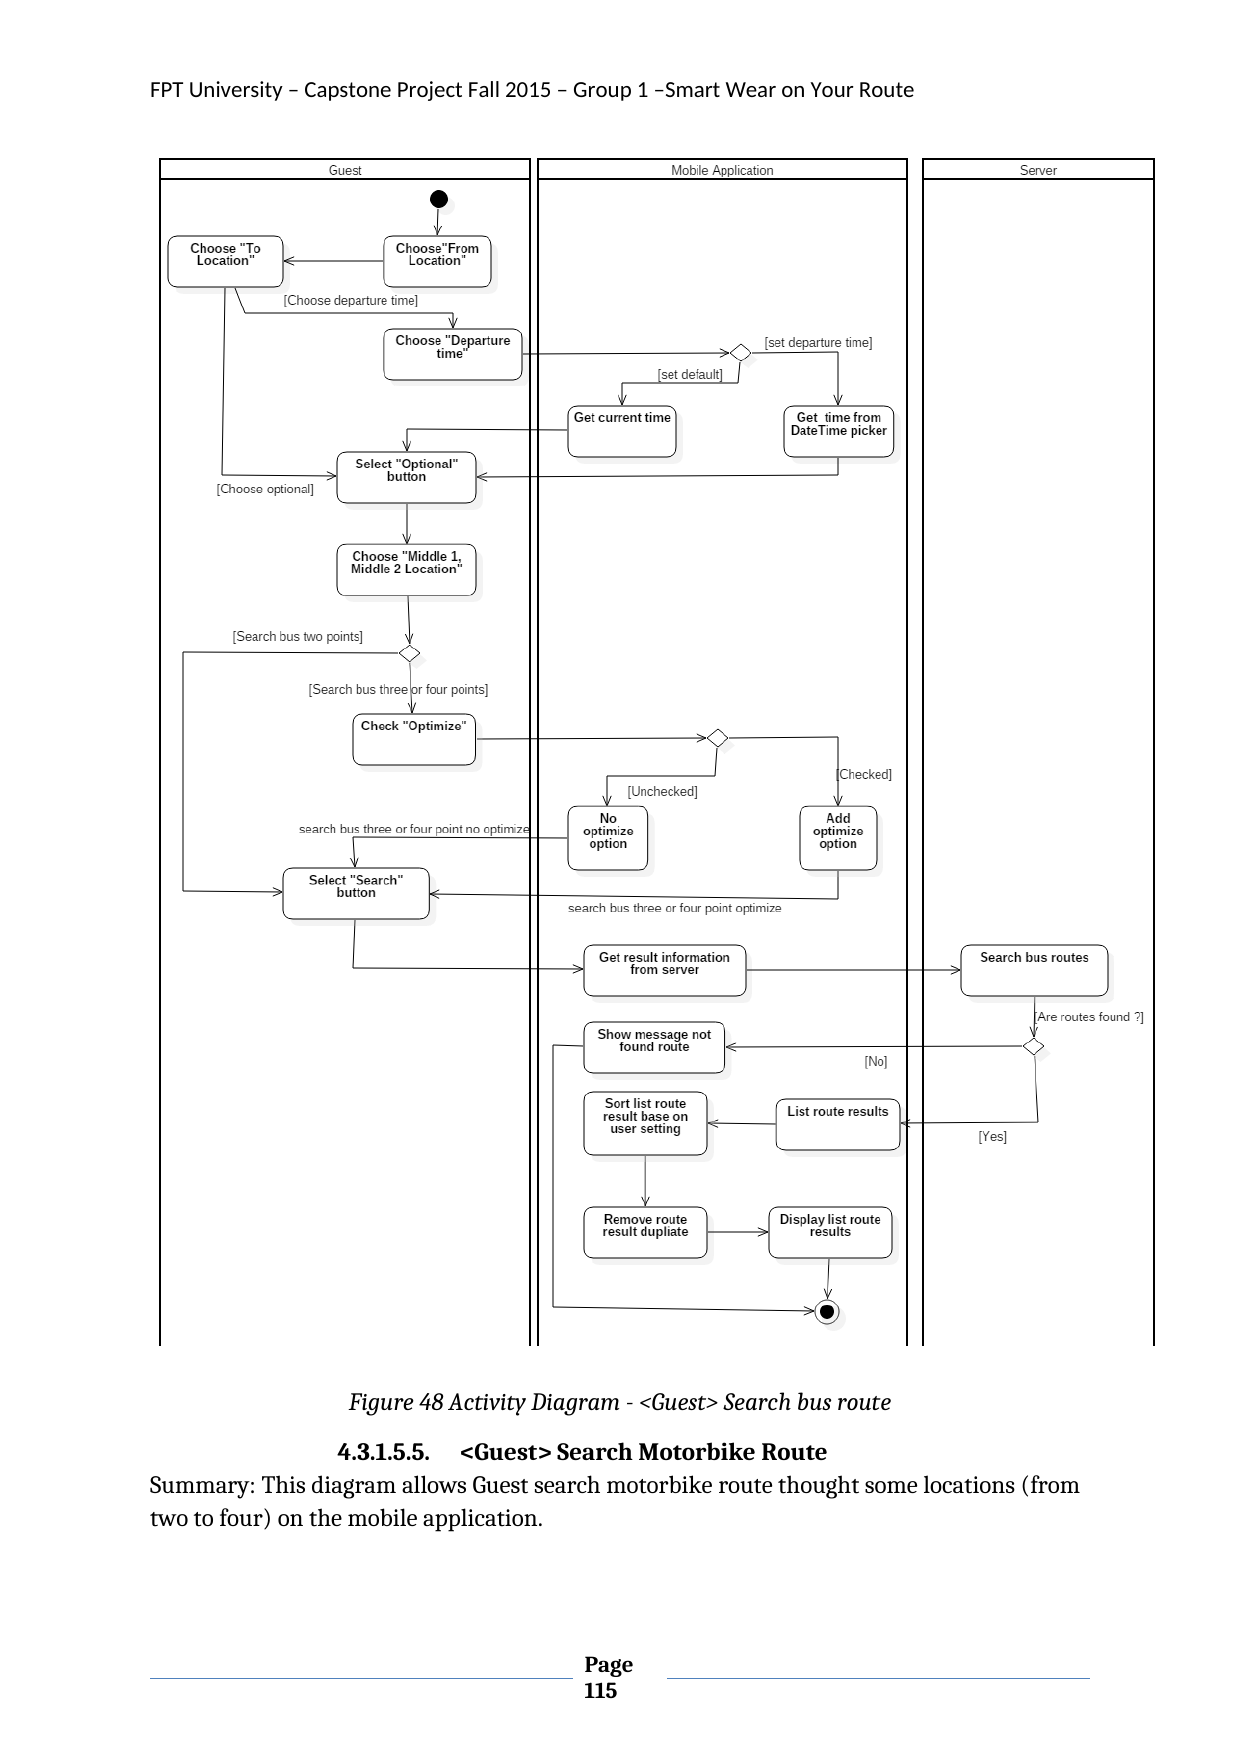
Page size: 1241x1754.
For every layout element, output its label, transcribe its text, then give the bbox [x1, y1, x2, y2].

text Summary: This diagram allows Guest search motorbike route thought some locations (from two to four) on the mobile application. [150, 1471, 1090, 1532]
picture [150, 150, 1192, 1384]
subtitle <Guest> Search Motorbike Route [337, 1437, 1090, 1466]
